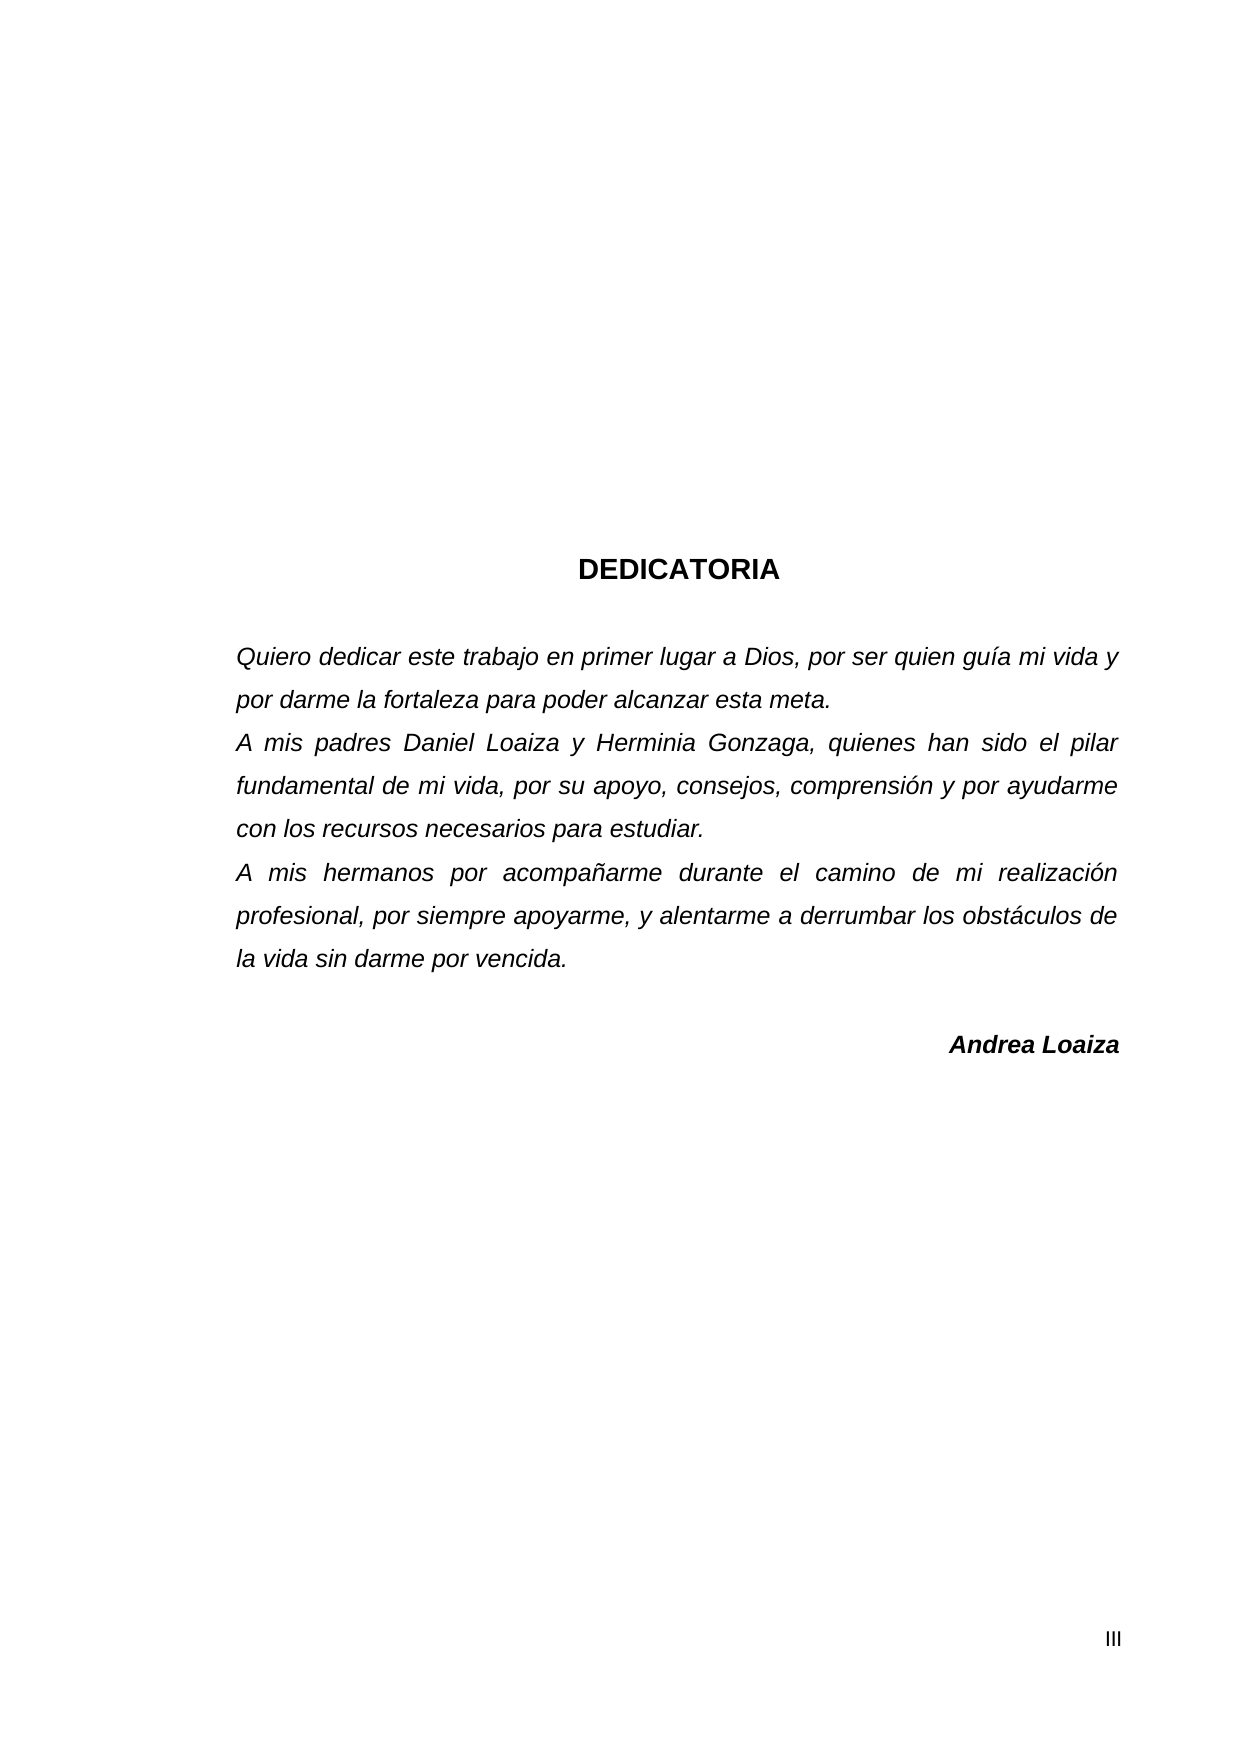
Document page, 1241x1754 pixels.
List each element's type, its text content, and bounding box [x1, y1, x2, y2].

text DEDICATORIA [236, 552, 1122, 586]
text Andrea Loaiza [236, 1030, 1122, 1059]
text A mis hermanos por acompañarme durante el camino de mi realización profesional, por siempre apoyarme, y alentarme a derrumbar los obstáculos de la vida sin darme por vencida. [236, 858, 1122, 973]
text Quiero dedicar este trabajo en primer lugar a Dios, por ser quien guía mi vida y por darme la fortaleza para poder alcanzar esta meta. [236, 642, 1122, 714]
text A mis padres Daniel Loaiza y Herminia Gonzaga, quienes han sido el pilar fundamental de mi vida, por su apoyo, consejos, comprensión y por ayudarme con los recursos necesarios para estudiar. [236, 728, 1122, 843]
